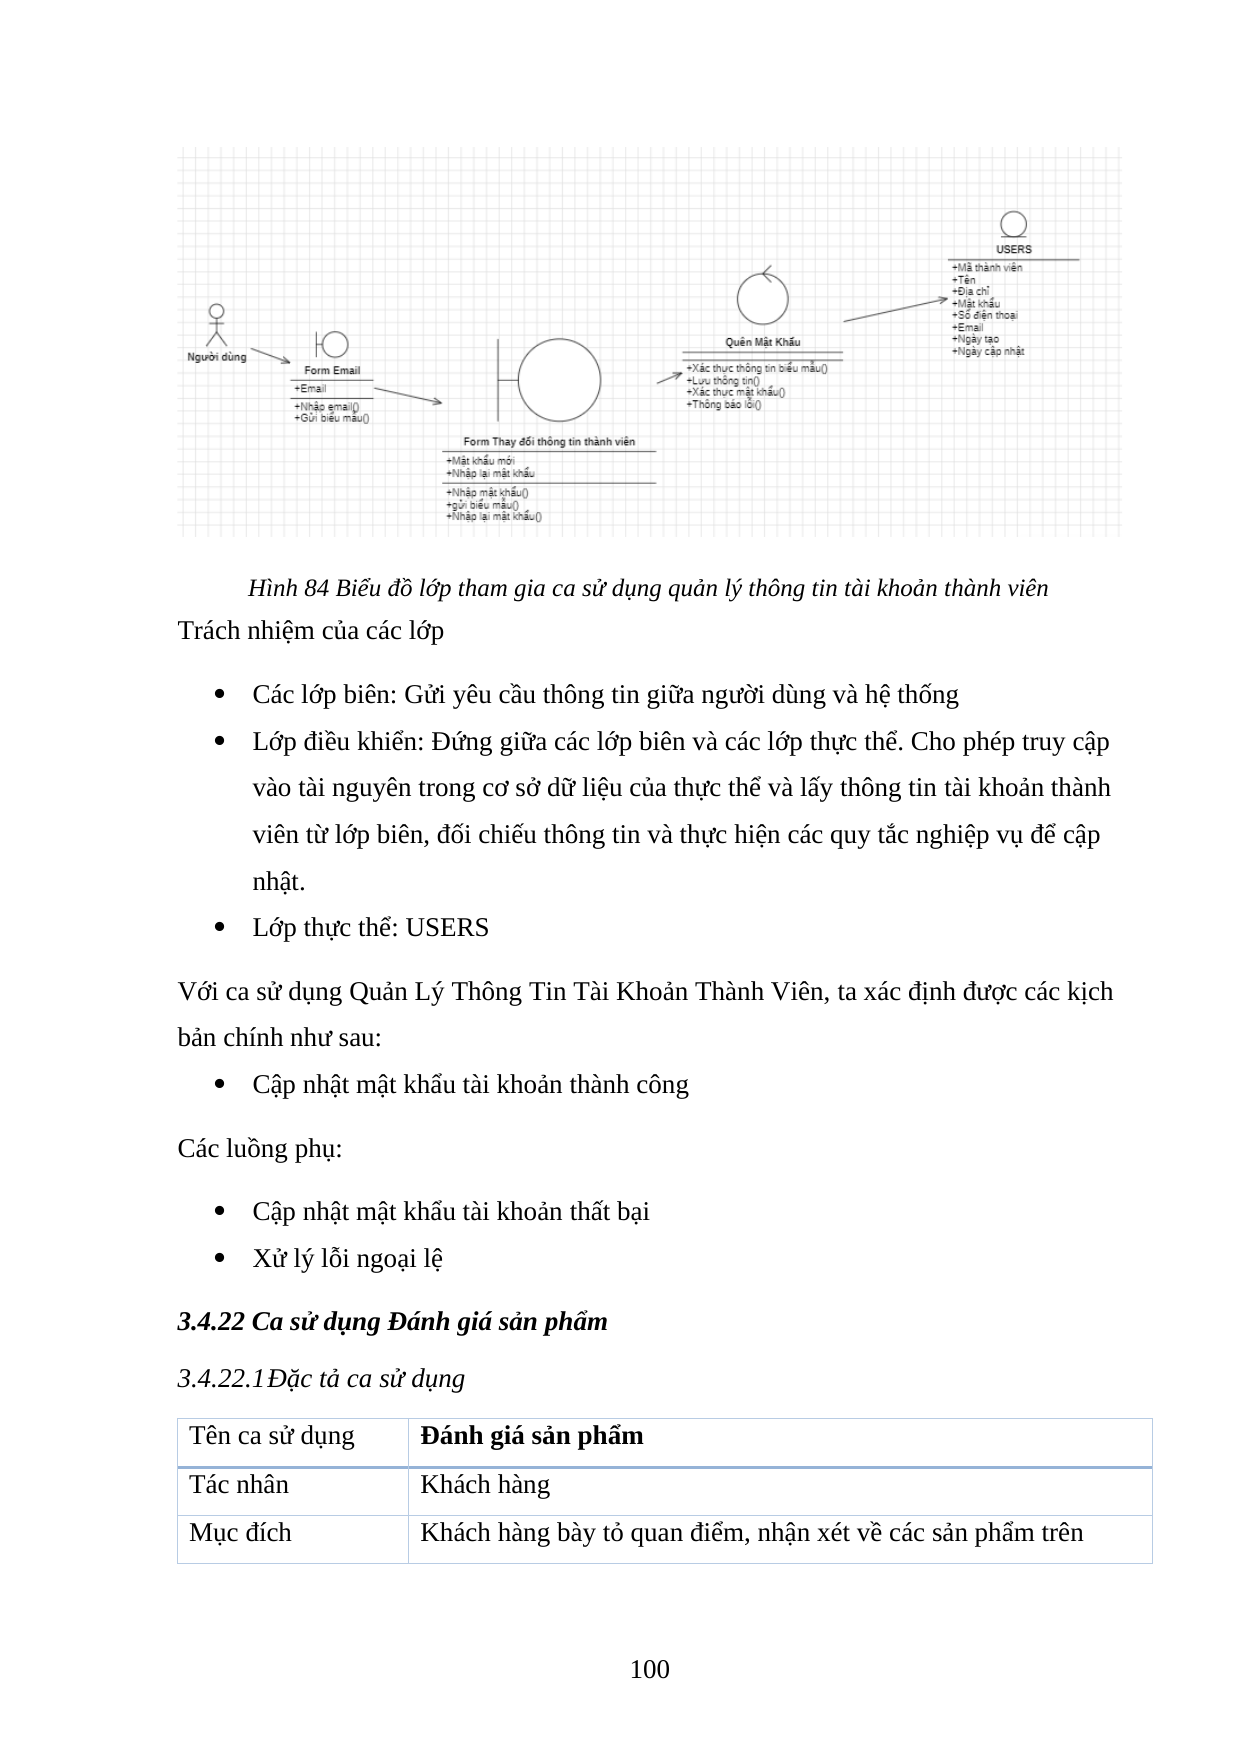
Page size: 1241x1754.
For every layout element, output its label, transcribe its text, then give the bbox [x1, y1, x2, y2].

table_cell Khách hàng [409, 1469, 1152, 1515]
table_header Tên ca sử dụng [178, 1419, 408, 1466]
text Các luồng phụ: [177, 1132, 1122, 1163]
list Các lớp biên: Gửi yêu cầu thông tin giữa người dùng và hệ thống [215, 678, 1122, 709]
text Với ca sử dụng Quản Lý Thông Tin Tài Khoản Thành Viên, ta xác định được các kịch bản chính như sau: [177, 975, 1122, 1053]
table_header Đánh giá sản phẩm [409, 1419, 1152, 1466]
list Cập nhật mật khẩu tài khoản thành công [215, 1068, 1122, 1099]
list Cập nhật mật khẩu tài khoản thất bại [215, 1195, 1122, 1226]
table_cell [409, 1516, 1152, 1563]
subtitle Đặc tả ca sử dụng [177, 1362, 1122, 1393]
text Hình 84 Biểu đồ lớp tham gia ca sử dụng quản lý thông tin tài khoản thành viên [177, 573, 1122, 602]
table_cell Mục đích [178, 1516, 408, 1563]
list Lớp thực thể: USERS [215, 911, 1122, 943]
table_cell Tác nhân [178, 1469, 408, 1515]
text Trách nhiệm của các lớp [177, 614, 1122, 646]
subtitle Ca sử dụng Đánh giá sản phẩm [177, 1306, 1122, 1337]
list Xử lý lỗi ngoại lệ [215, 1242, 1122, 1273]
picture [177, 147, 1123, 537]
list Lớp điều khiển: Đứng giữa các lớp biên và các lớp thực thể. Cho phép truy cập vào tài nguyên trong cơ sở dữ liệu của thực thể và lấy thông tin tài khoản thành viên từ lớp biên, đối chiếu thông tin và thực hiện các quy tắc nghiệp vụ để cập nhật. [215, 724, 1122, 896]
